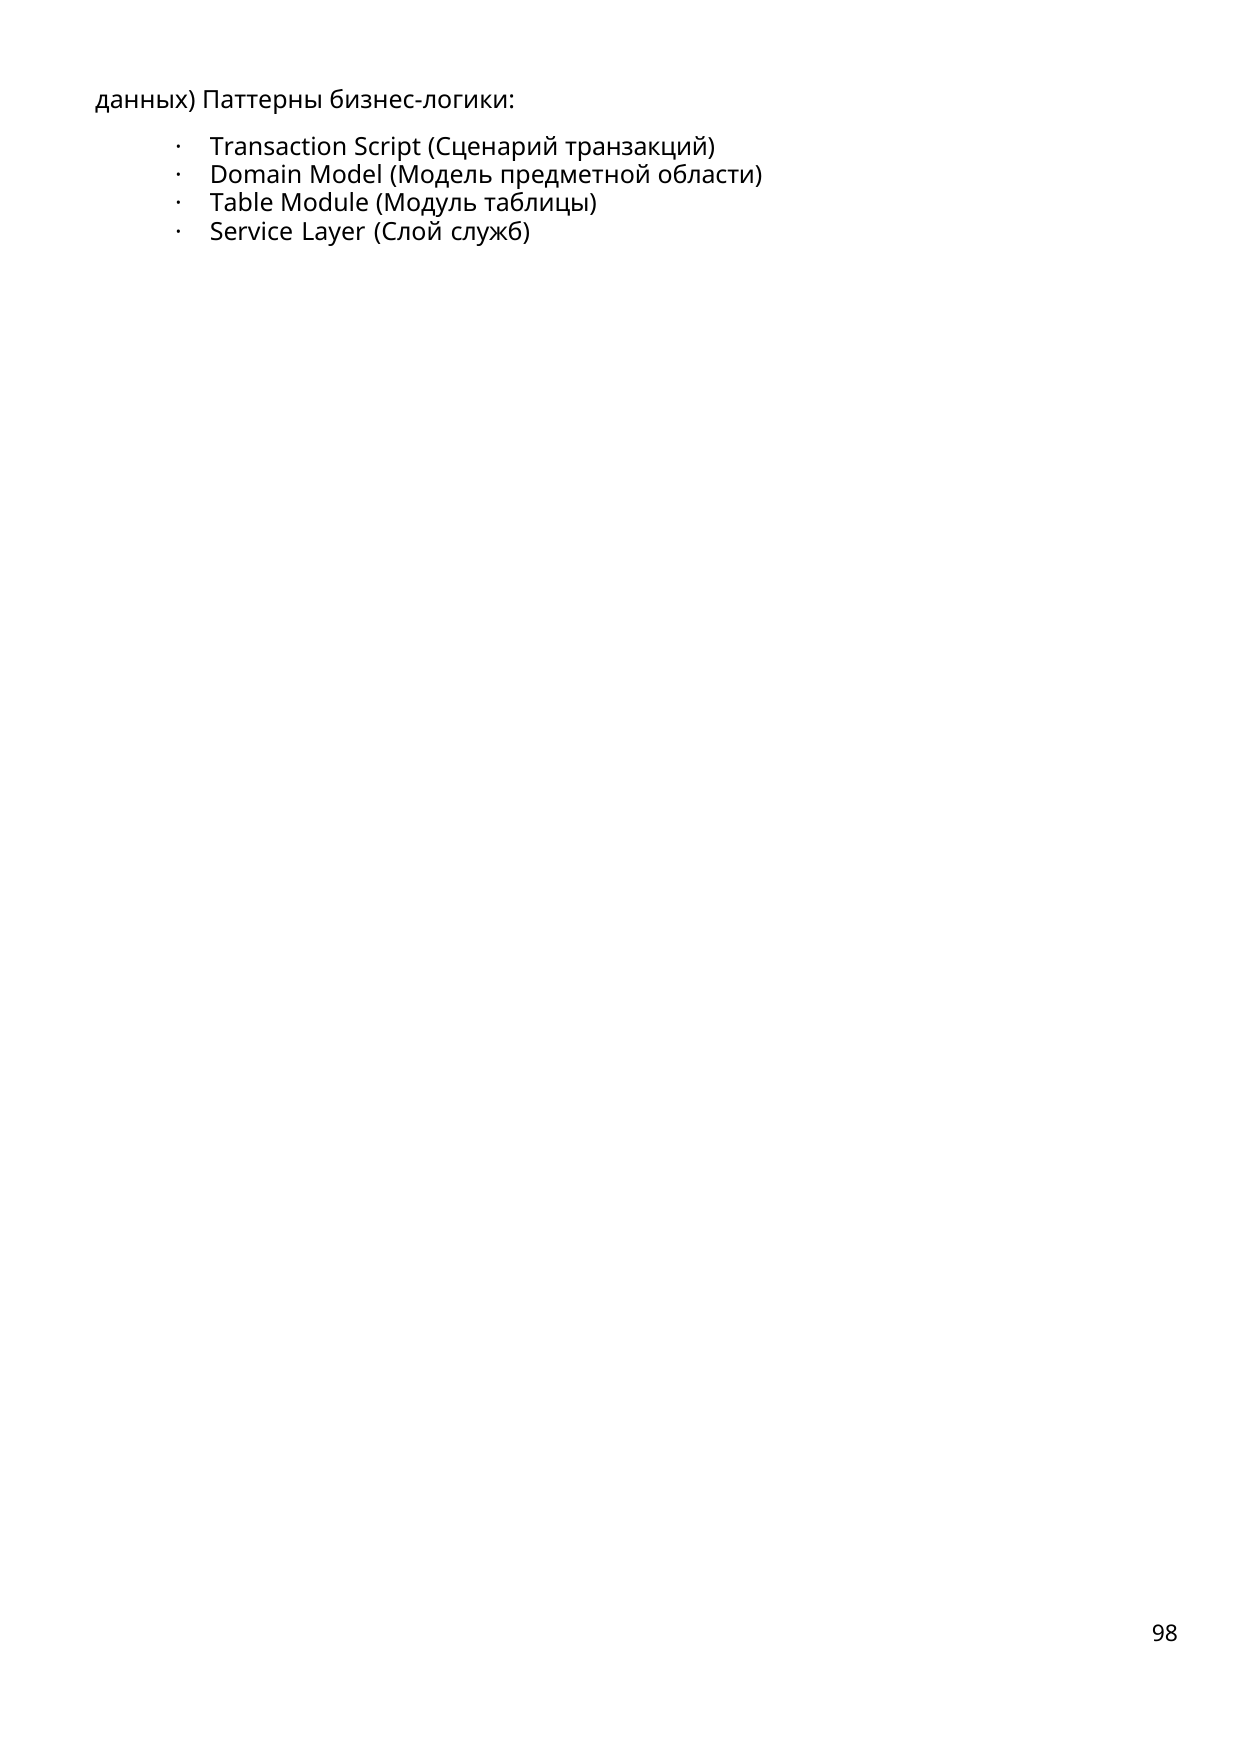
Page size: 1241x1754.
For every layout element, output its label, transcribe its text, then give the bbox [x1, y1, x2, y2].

list Service Layer (Слой служб) [175, 217, 1178, 246]
list Table Module (Модуль таблицы) [175, 189, 1178, 217]
list Transaction Script (Сценарий транзакций) [175, 133, 1178, 161]
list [95, 81, 676, 115]
list Domain Model (Модель предметной области) [175, 161, 1178, 189]
